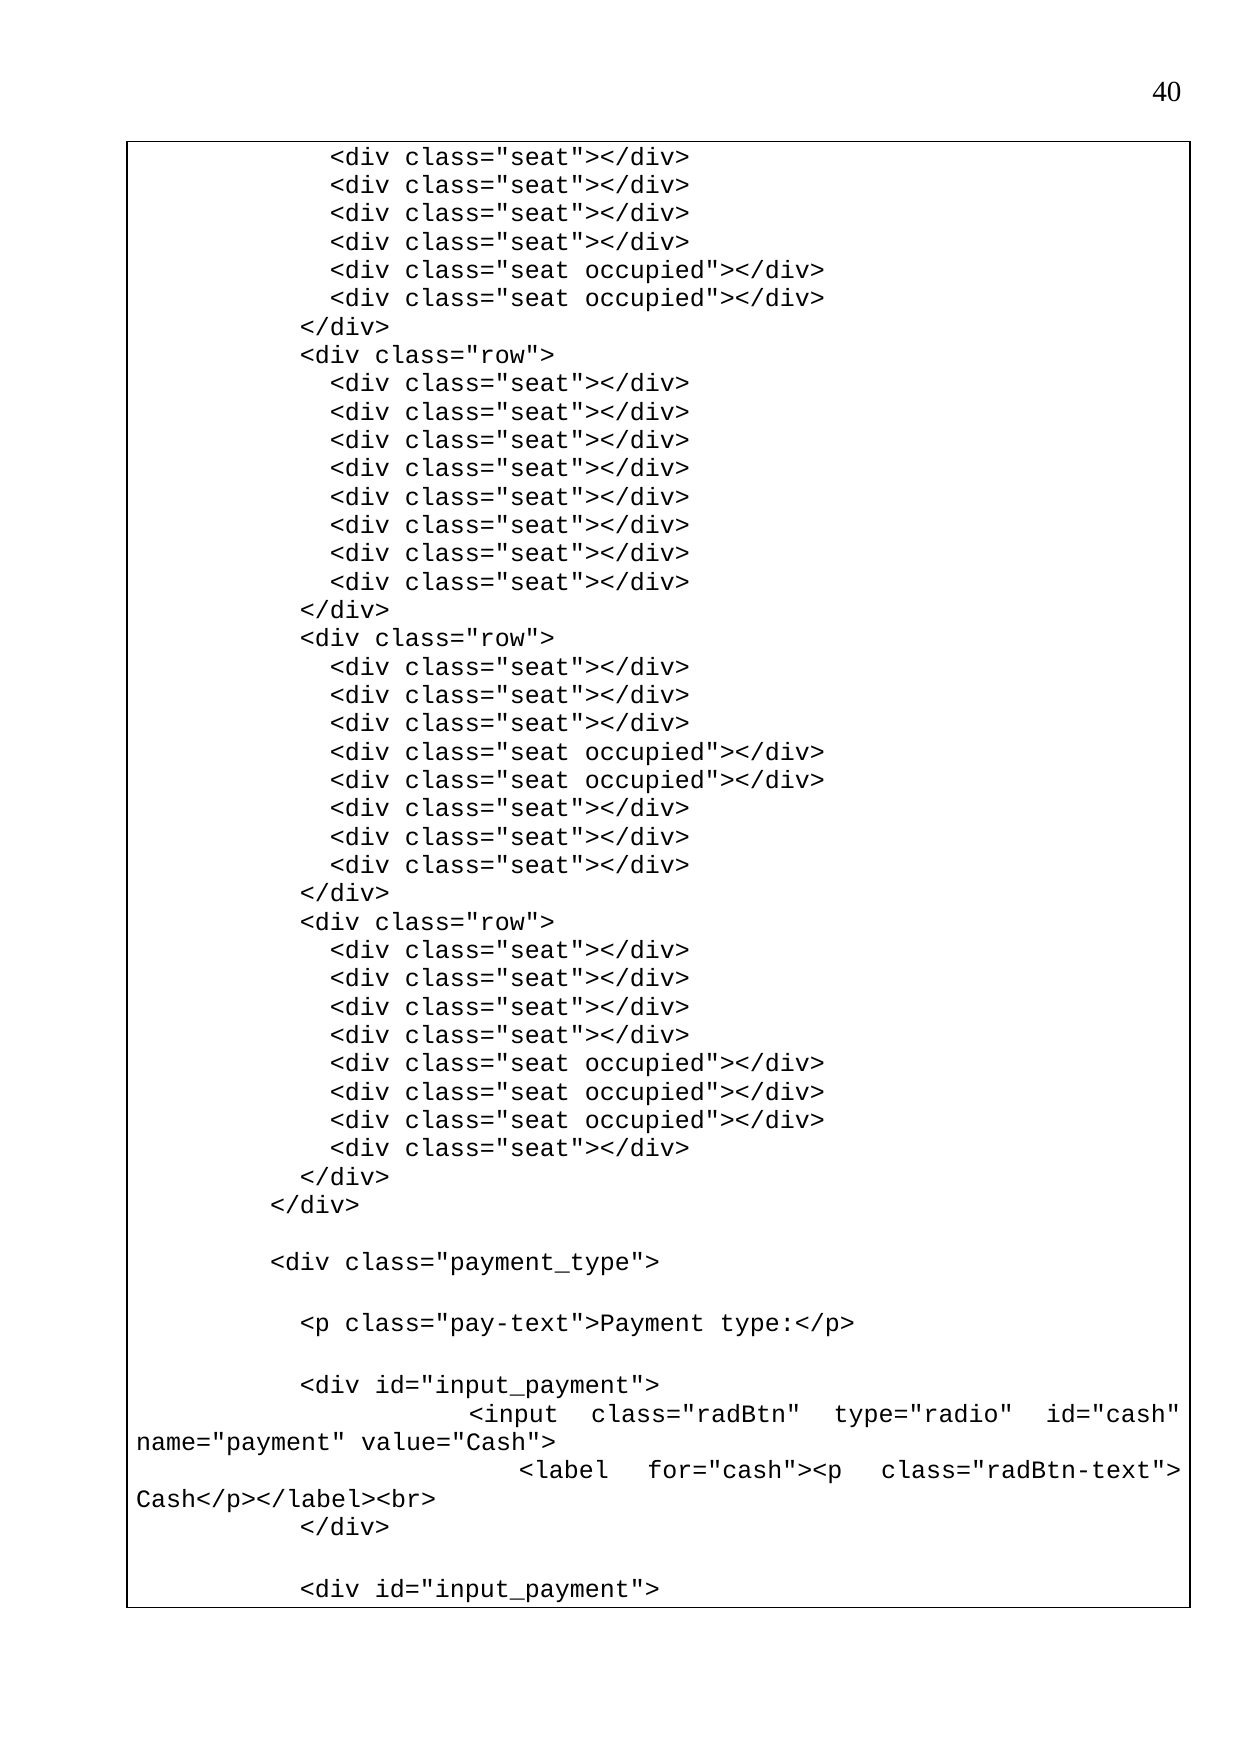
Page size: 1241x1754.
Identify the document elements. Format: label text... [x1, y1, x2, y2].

text <div class="seat"></div> [136, 654, 1181, 682]
text <div class="seat"></div> [136, 966, 1181, 994]
text <div class="seat"></div> [136, 711, 1181, 739]
text <div class="seat occupied"></div> [136, 1107, 1181, 1136]
text </div> [136, 314, 1181, 342]
text <div class="seat"></div> [136, 852, 1181, 881]
text </div> [136, 1164, 1181, 1192]
text <div class="seat occupied"></div> [136, 286, 1181, 314]
text <div class="payment_type"> [136, 1249, 1181, 1277]
text <p class="pay-text">Payment type:</p> [136, 1311, 1181, 1339]
text <div class="seat"></div> [136, 994, 1181, 1022]
text <input class="radBtn" type="radio" id="cash" name="payment" value="Cash"> [136, 1401, 1181, 1458]
text <div class="seat"></div> [136, 456, 1181, 484]
text <div class="seat"></div> [136, 229, 1181, 257]
text <div class="seat"></div> [136, 371, 1181, 399]
text <div class="seat"></div> [136, 201, 1181, 229]
text <div class="seat occupied"></div> [136, 1079, 1181, 1107]
text <div class="row"> [136, 909, 1181, 937]
text <div class="seat"></div> [136, 484, 1181, 512]
text <div class="seat"></div> [136, 541, 1181, 569]
text </div> [136, 881, 1181, 909]
text <div class="seat"></div> [136, 824, 1181, 852]
text <div class="seat occupied"></div> [136, 739, 1181, 767]
text <div class="seat occupied"></div> [136, 767, 1181, 796]
text <div class="seat"></div> [136, 1022, 1181, 1051]
text <div class="row"> [136, 626, 1181, 654]
text </div> [136, 1514, 1181, 1543]
text <div class="seat occupied"></div> [136, 1051, 1181, 1079]
text <div class="seat"></div> [136, 399, 1181, 427]
text </div> [136, 1192, 1181, 1221]
text <div class="seat"></div> [136, 682, 1181, 711]
text <div class="seat"></div> [136, 569, 1181, 597]
text <div class="seat"></div> [136, 427, 1181, 456]
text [128, 142, 1189, 172]
text <div class="seat"></div> [136, 937, 1181, 966]
text </div> [136, 597, 1181, 626]
text <label for="cash"><p class="radBtn-text"> Cash</p></label><br> [136, 1458, 1181, 1514]
text <div id="input_payment"> [128, 1573, 1189, 1607]
text <div class="seat occupied"></div> [136, 257, 1181, 286]
text <div class="seat"></div> [136, 512, 1181, 541]
text <div class="row"> [136, 342, 1181, 371]
text <div id="input_payment"> [136, 1373, 1181, 1401]
text <div class="seat"></div> [136, 172, 1181, 201]
text <div class="seat"></div> [136, 796, 1181, 824]
text <div class="seat"></div> [136, 1136, 1181, 1164]
